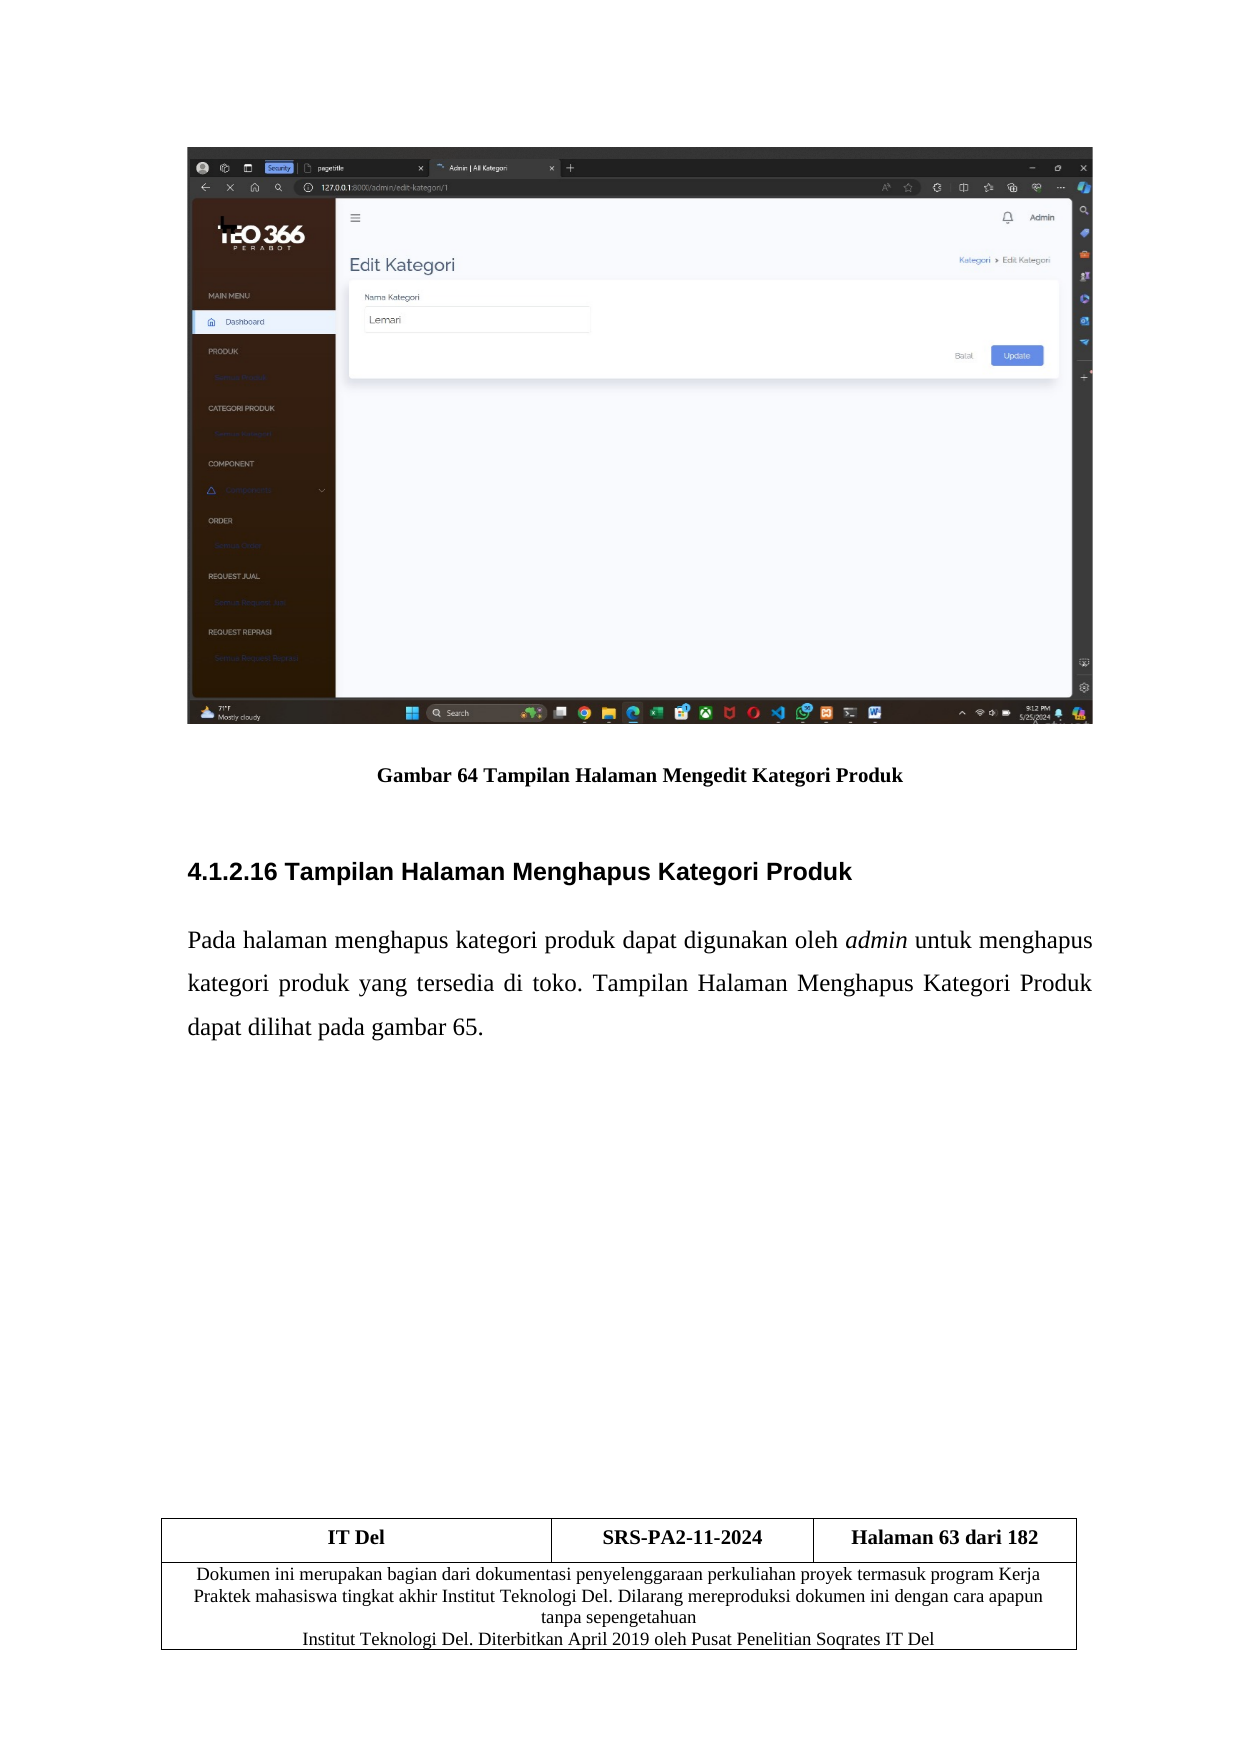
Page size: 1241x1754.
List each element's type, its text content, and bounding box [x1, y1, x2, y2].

text Pada halaman menghapus kategori produk dapat digunakan oleh admin untuk menghapus kategori produk yang tersedia di toko. Tampilan Halaman Menghapus Kategori Produk dapat dilihat pada gambar 65. [187, 925, 1092, 1040]
text 4.1.2.16 Tampilan Halaman Menghapus Kategori Produk [187, 857, 1092, 886]
picture [187, 147, 1093, 724]
text Gambar 64 Tampilan Halaman Mengedit Kategori Produk [187, 763, 1092, 787]
